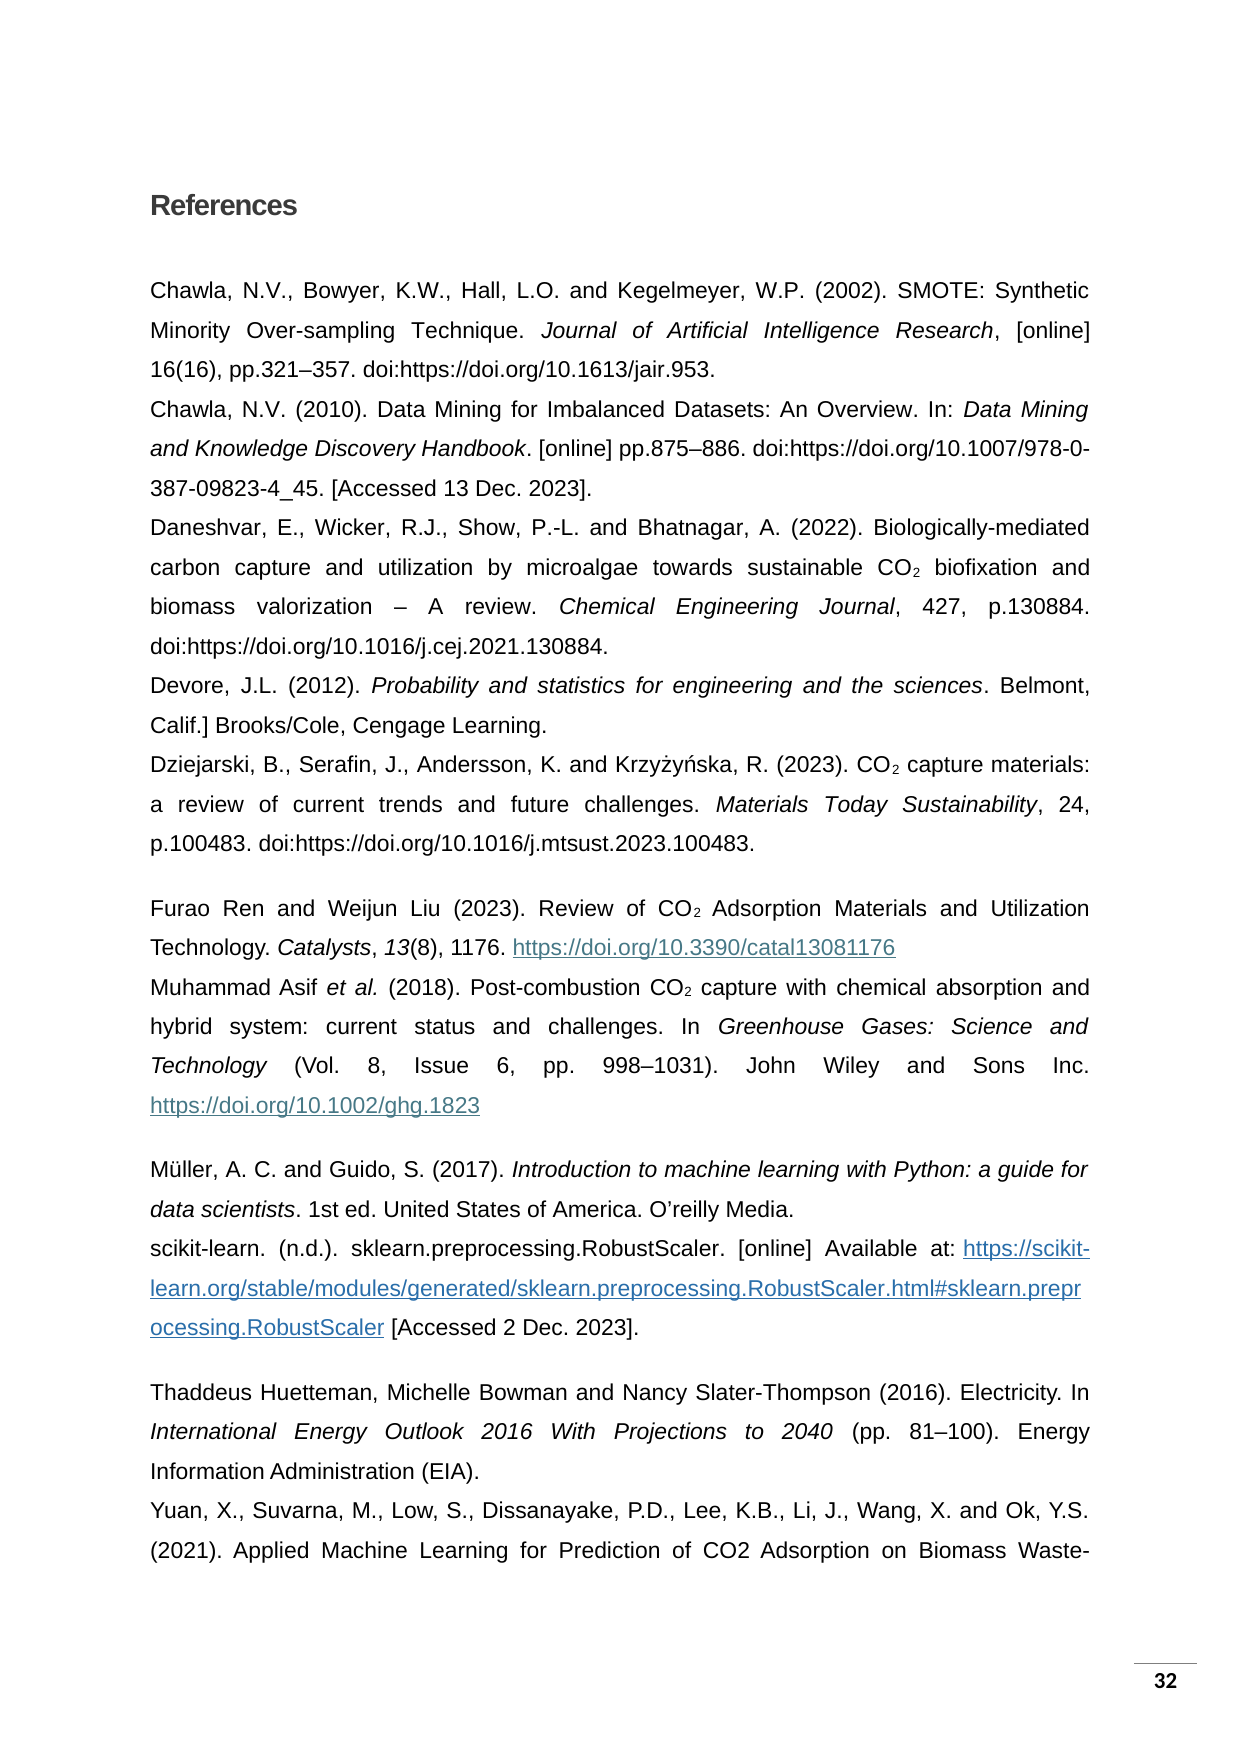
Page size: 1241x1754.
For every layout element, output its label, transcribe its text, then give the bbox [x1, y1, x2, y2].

text Daneshvar, E., Wicker, R.J., Show, P.-L. and Bhatnagar, A. (2022). Biologically-mediated carbon capture and utilization by microalgae towards sustainable CO2 biofixation and biomass valorization – A review. Chemical Engineering Journal, 427, p.130884. doi:https://doi.org/10.1016/j.cej.2021.130884. [150, 514, 1090, 659]
subtitle References [150, 187, 1090, 221]
text Muhammad Asif et al. (2018). Post-combustion CO2 capture with chemical absorption and hybrid system: current status and challenges. In Greenhouse Gases: Science and Technology (Vol. 8, Issue 6, pp. 998–1031). John Wiley and Sons Inc. https://doi.org/10.1002/ghg.1823 [150, 973, 1090, 1118]
text scikit-learn. (n.d.). sklearn.preprocessing.RobustScaler. [online] Available at: https://scikit-learn.org/stable/modules/generated/sklearn.preprocessing.RobustScaler.html#sklearn.preprocessing.RobustScaler [Accessed 2 Dec. 2023]. [150, 1262, 1090, 1341]
text Devore, J.L. (2012). Probability and statistics for engineering and the sciences. Belmont, Calif.] Brooks/Cole, Cengage Learning. [150, 672, 1090, 738]
text Chawla, N.V., Bowyer, K.W., Hall, L.O. and Kegelmeyer, W.P. (2002). SMOTE: Synthetic Minority Over-sampling Technique. Journal of Artificial Intelligence Research, [online] 16(16), pp.321–357. doi:https://doi.org/10.1613/jair.953. [150, 277, 1090, 383]
text Thaddeus Huetteman, Michelle Bowman and Nancy Slater-Thompson (2016). Electricity. In International Energy Outlook 2016 With Projections to 2040 (pp. 81–100). Energy Information Administration (EIA). [150, 1379, 1090, 1484]
text Dziejarski, B., Serafin, J., Andersson, K. and Krzyżyńska, R. (2023). CO2 capture materials: a review of current trends and future challenges. Materials Today Sustainability, 24, p.100483. doi:https://doi.org/10.1016/j.mtsust.2023.100483. [150, 751, 1090, 856]
text Furao Ren and Weijun Liu (2023). Review of CO2 Adsorption Materials and Utilization Technology. Catalysts, 13(8), 1176. https://doi.org/10.3390/catal13081176 [150, 894, 1090, 960]
text Chawla, N.V. (2010). Data Mining for Imbalanced Datasets: An Overview. In: Data Mining and Knowledge Discovery Handbook. [online] pp.875–886. doi:https://doi.org/10.1007/978-0-387-09823-4_45. [Accessed 13 Dec. 2023]. [150, 396, 1090, 501]
text Müller, A. C. and Guido, S. (2017). Introduction to machine learning with Python: a guide for data scientists. 1st ed. United States of America. O’reilly Media. [150, 1156, 1090, 1222]
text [150, 1497, 1090, 1563]
